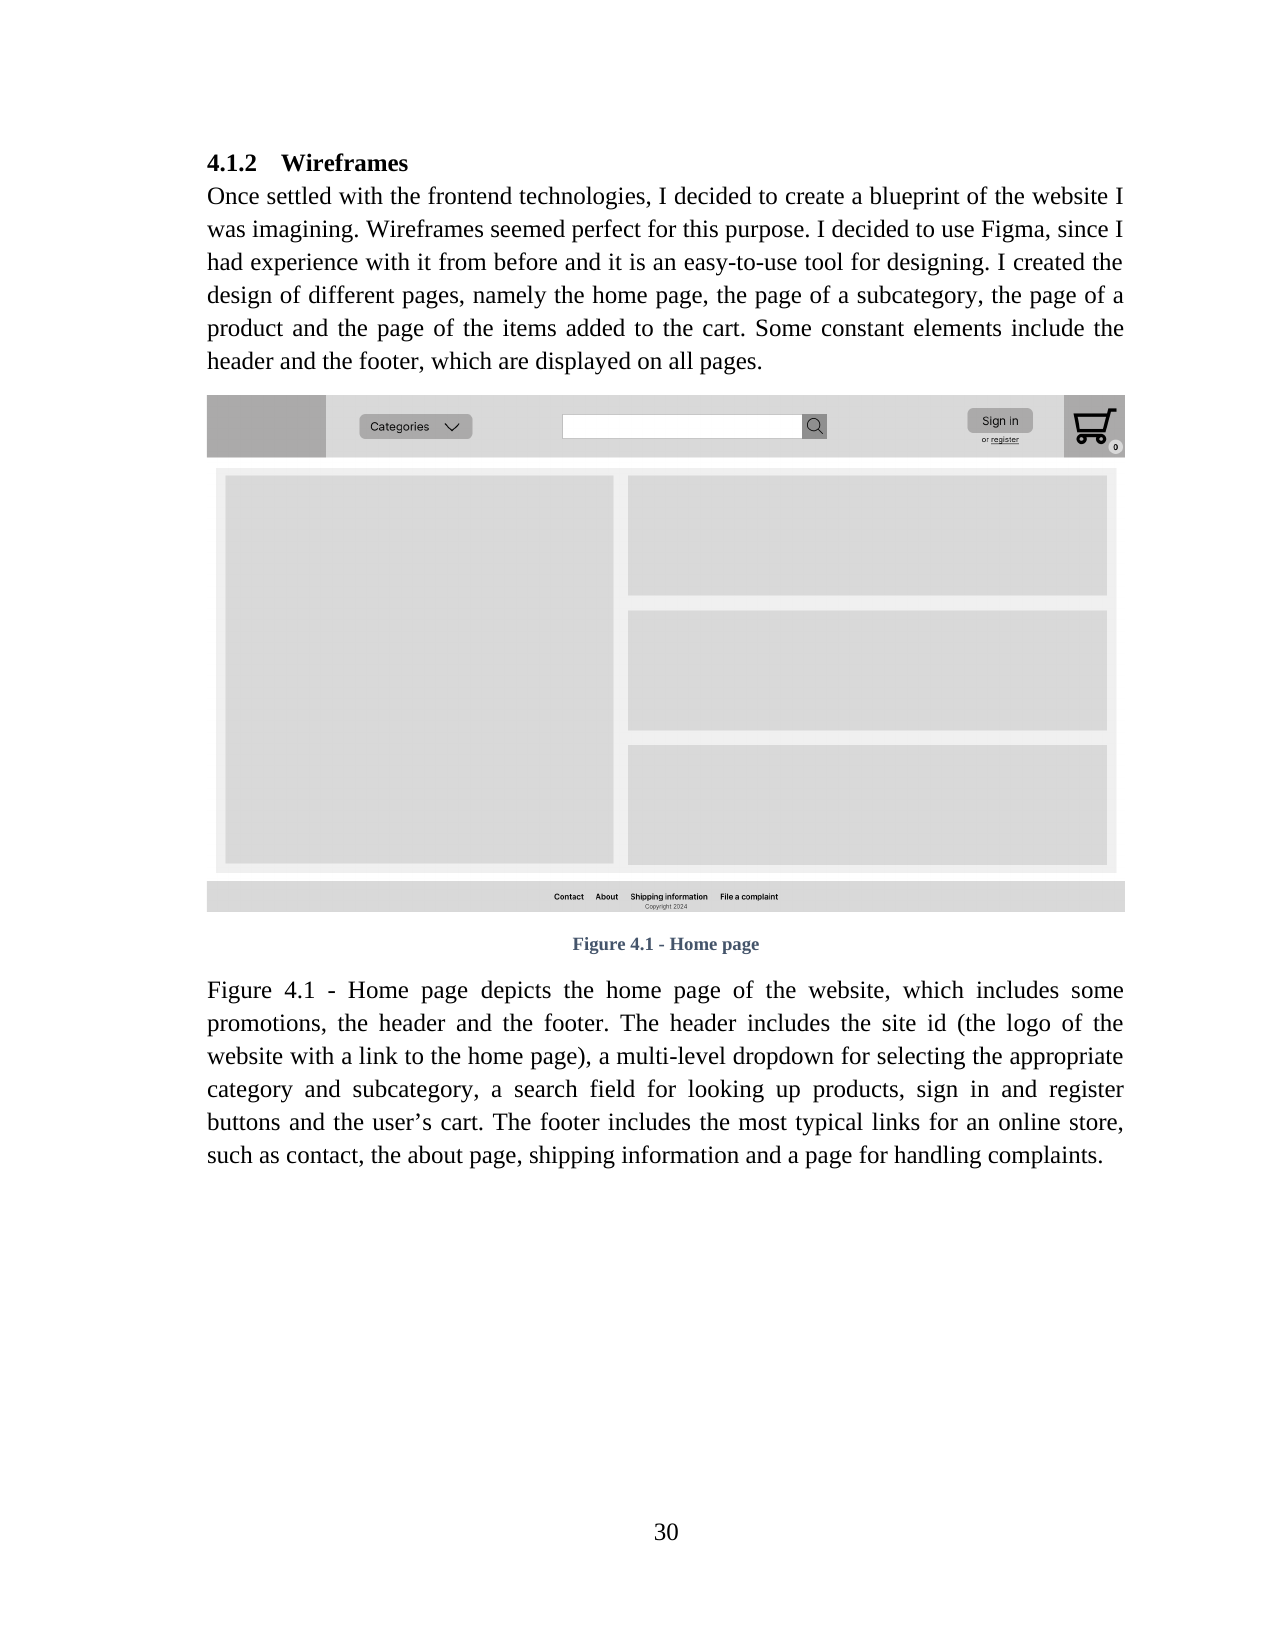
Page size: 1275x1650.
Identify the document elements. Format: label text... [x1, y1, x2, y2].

text Once settled with the frontend technologies, I decided to create a blueprint of the website I was imagining. Wireframes seemed perfect for this purpose. I decided to use Figma, since I had experience with it from before and it is an easy-to-use tool for designing. I created the design of different pages, namely the home page, the page of a subcategory, the page of a product and the page of the items added to the cart. Some constant elements include the header and the footer, which are displayed on all pages. [207, 181, 1125, 374]
picture [206, 395, 1125, 912]
text Figure 4.1 - Home page depicts the home page of the website, which includes some promotions, the header and the footer. The header includes the site id (the logo of the website with a link to the home page), a multi-level dropdown for selecting the appropriate category and subcategory, a search field for looking up products, sign in and register buttons and the user’s cart. The footer includes the most typical links for an online store, such as contact, the about page, shipping information and a page for handling complaints. [207, 975, 1125, 1169]
text Figure . - Home page [207, 933, 1125, 954]
subtitle Wireframes [207, 148, 1125, 176]
